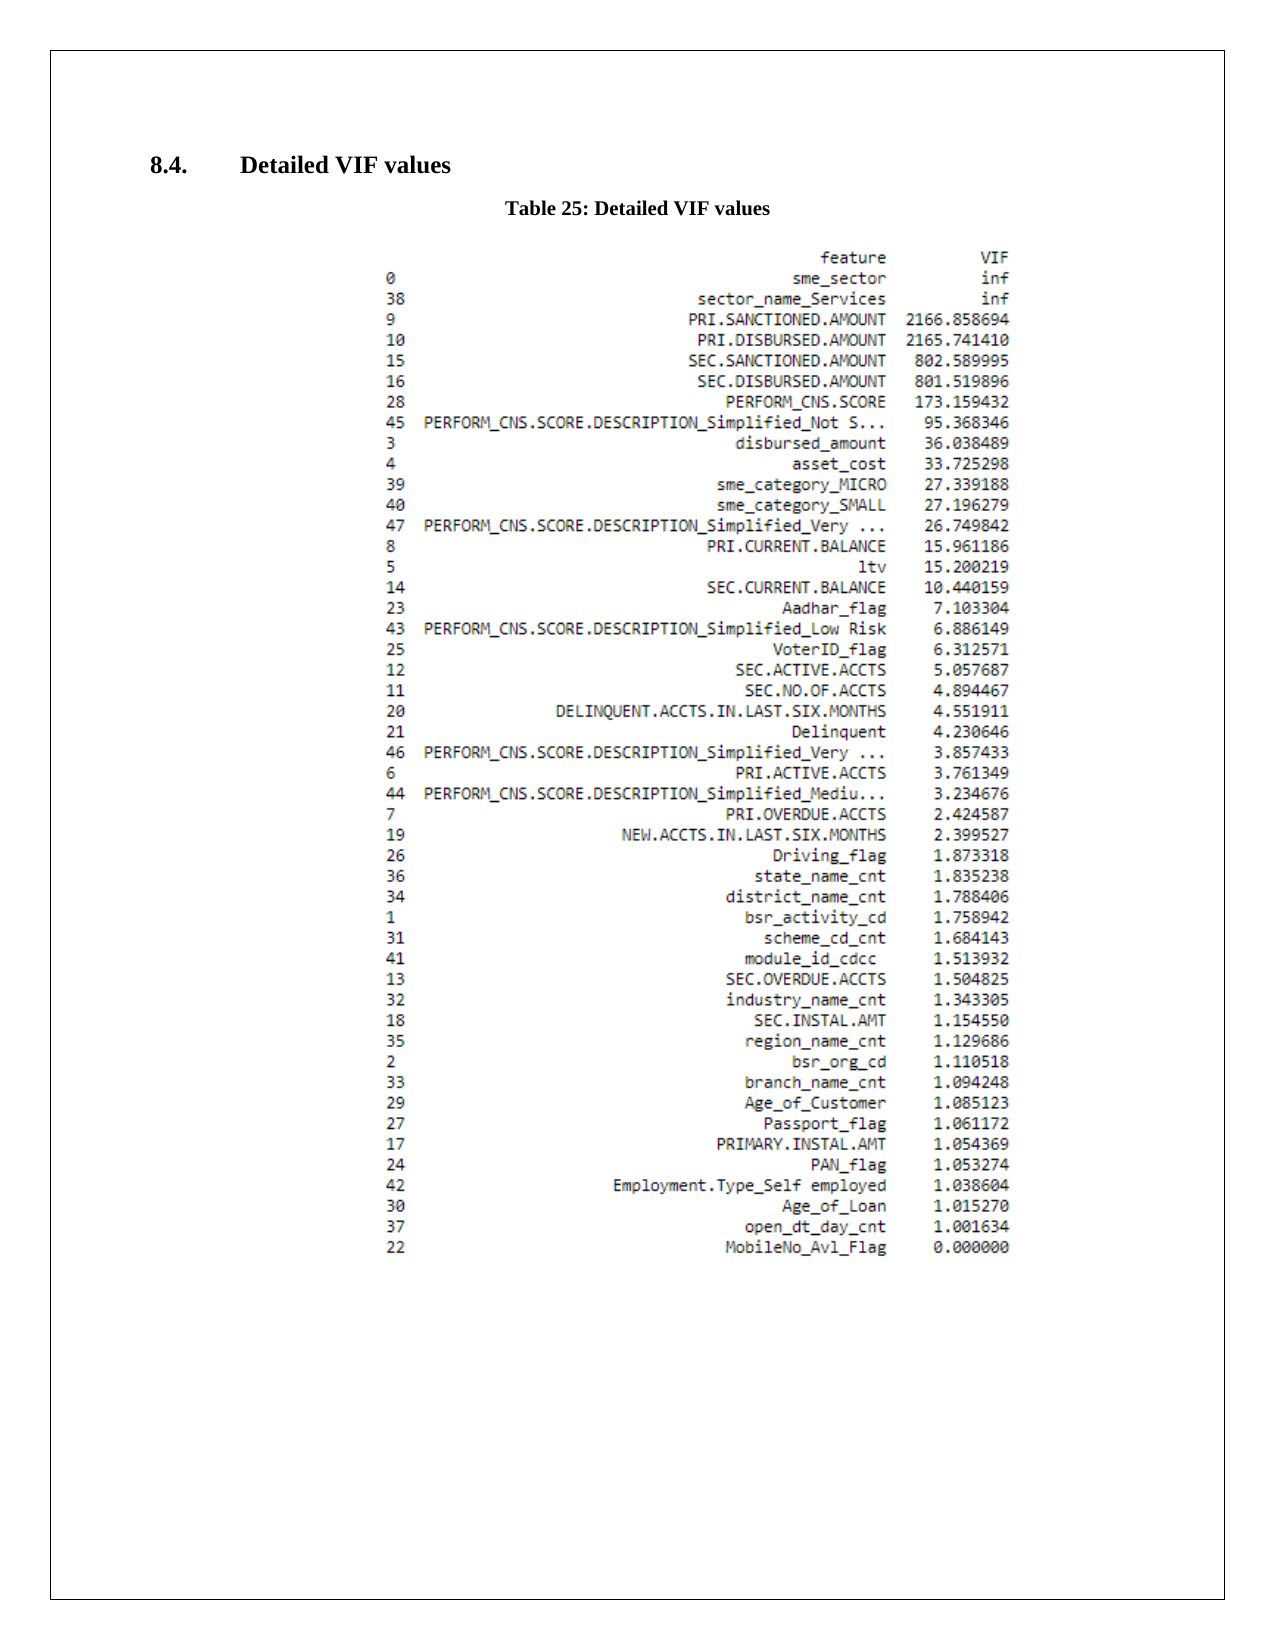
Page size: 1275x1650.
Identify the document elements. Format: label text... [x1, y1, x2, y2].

text Table 25: Detailed VIF values [150, 196, 1125, 219]
subtitle Detailed VIF values [150, 150, 1125, 179]
